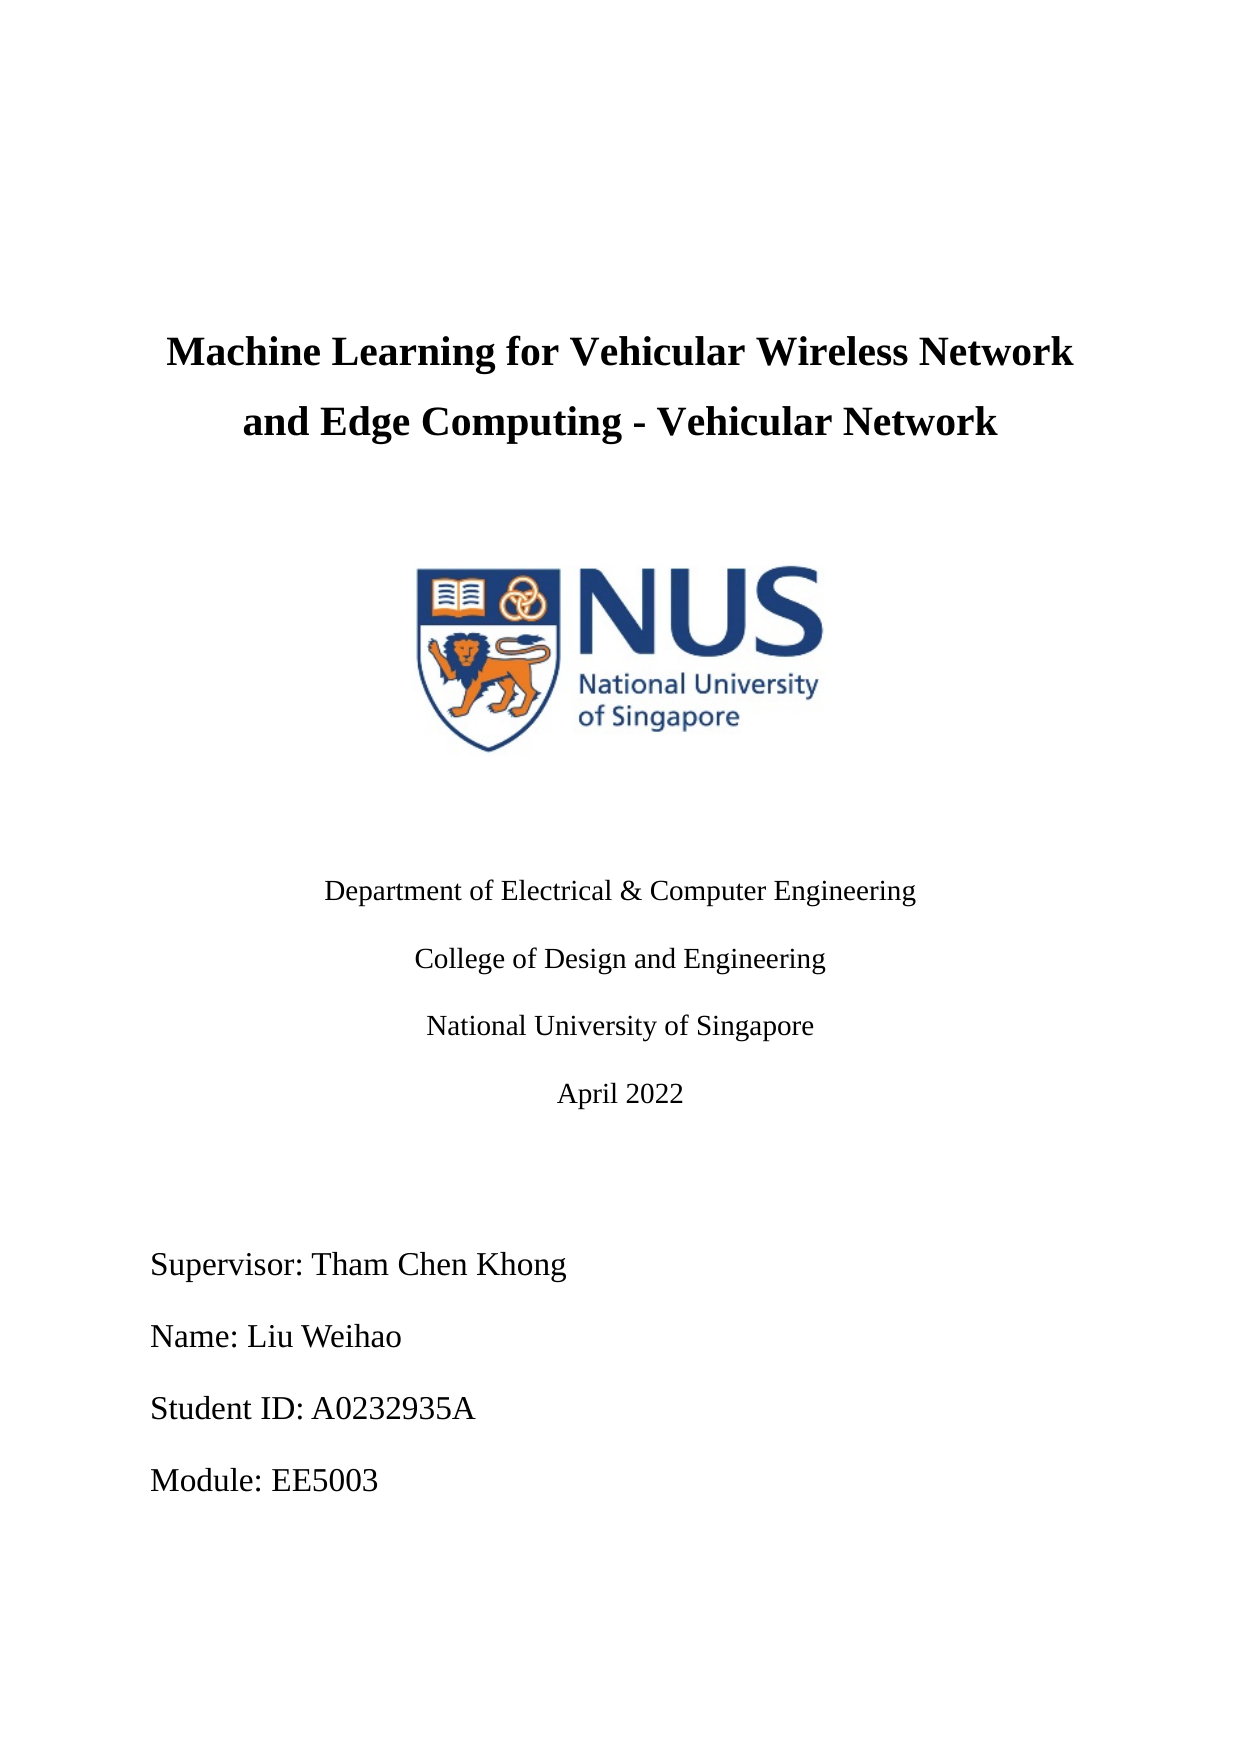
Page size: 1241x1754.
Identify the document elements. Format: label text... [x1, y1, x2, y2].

text Machine Learning for Vehicular Wireless Network and Edge Computing - Vehicular Network [150, 318, 1090, 453]
text Module: EE5003 [150, 1447, 1090, 1512]
text College of Design and Engineering [150, 925, 1090, 990]
text Student ID: A0232935A [150, 1375, 1090, 1440]
text National University of Singapore [150, 993, 1090, 1058]
text Name: Liu Weihao [150, 1303, 1090, 1368]
picture [410, 559, 830, 757]
text Department of Electrical & Computer Engineering [150, 857, 1090, 922]
text April 2022 [150, 1060, 1090, 1125]
text Supervisor: Tham Chen Khong [150, 1231, 1090, 1296]
